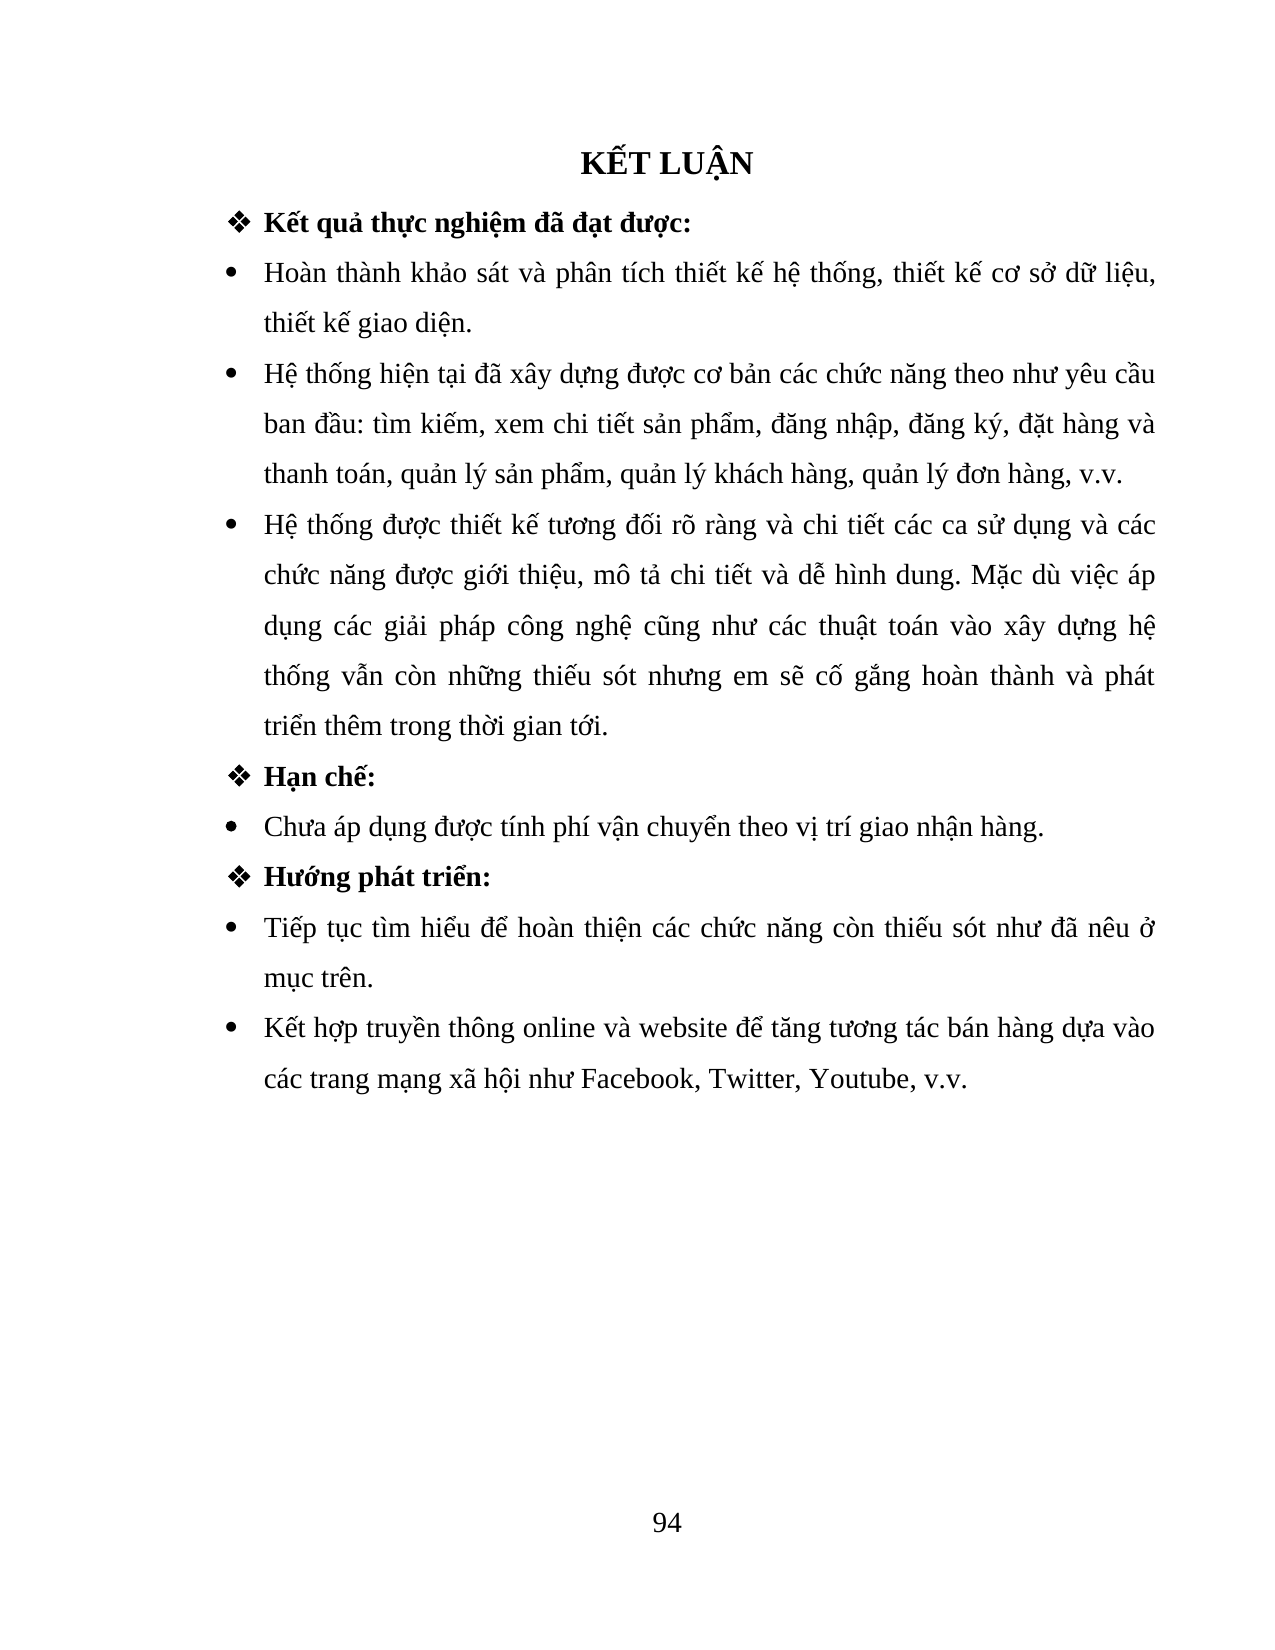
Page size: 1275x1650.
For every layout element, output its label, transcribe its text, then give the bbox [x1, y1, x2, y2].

list Hạn chế: [226, 759, 1157, 792]
list Tiếp tục tìm hiểu để hoàn thiện các chức năng còn thiếu sót như đã nêu ở mục trên. [226, 910, 1157, 994]
list Hệ thống được thiết kế tương đối rõ ràng và chi tiết các ca sử dụng và các chức năng được giới thiệu, mô tả chi tiết và dễ hình dung. Mặc dù việc áp dụng các giải pháp công nghệ cũng như các thuật toán vào xây dựng hệ thống vẫn còn những thiếu sót nhưng em sẽ cố gắng hoàn thành và phát triển thêm trong thời gian tới. [226, 507, 1157, 742]
list Hướng phát triển: [226, 859, 1157, 893]
list Chưa áp dụng được tính phí vận chuyển theo vị trí giao nhận hàng. [226, 809, 1157, 843]
list Kết quả thực nghiệm đã đạt được: [226, 205, 1157, 238]
list Kết hợp truyền thông online và website để tăng tương tác bán hàng dựa vào các trang mạng xã hội như Facebook, Twitter, Youtube, v.v. [226, 1011, 1157, 1094]
subtitle KẾT LUẬN [177, 143, 1157, 181]
list Hoàn thành khảo sát và phân tích thiết kế hệ thống, thiết kế cơ sở dữ liệu, thiết kế giao diện. [226, 255, 1157, 339]
list Hệ thống hiện tại đã xây dựng được cơ bản các chức năng theo như yêu cầu ban đầu: tìm kiếm, xem chi tiết sản phẩm, đăng nhập, đăng ký, đặt hàng và thanh toán, quản lý sản phẩm, quản lý khách hàng, quản lý đơn hàng, v.v. [226, 356, 1157, 490]
